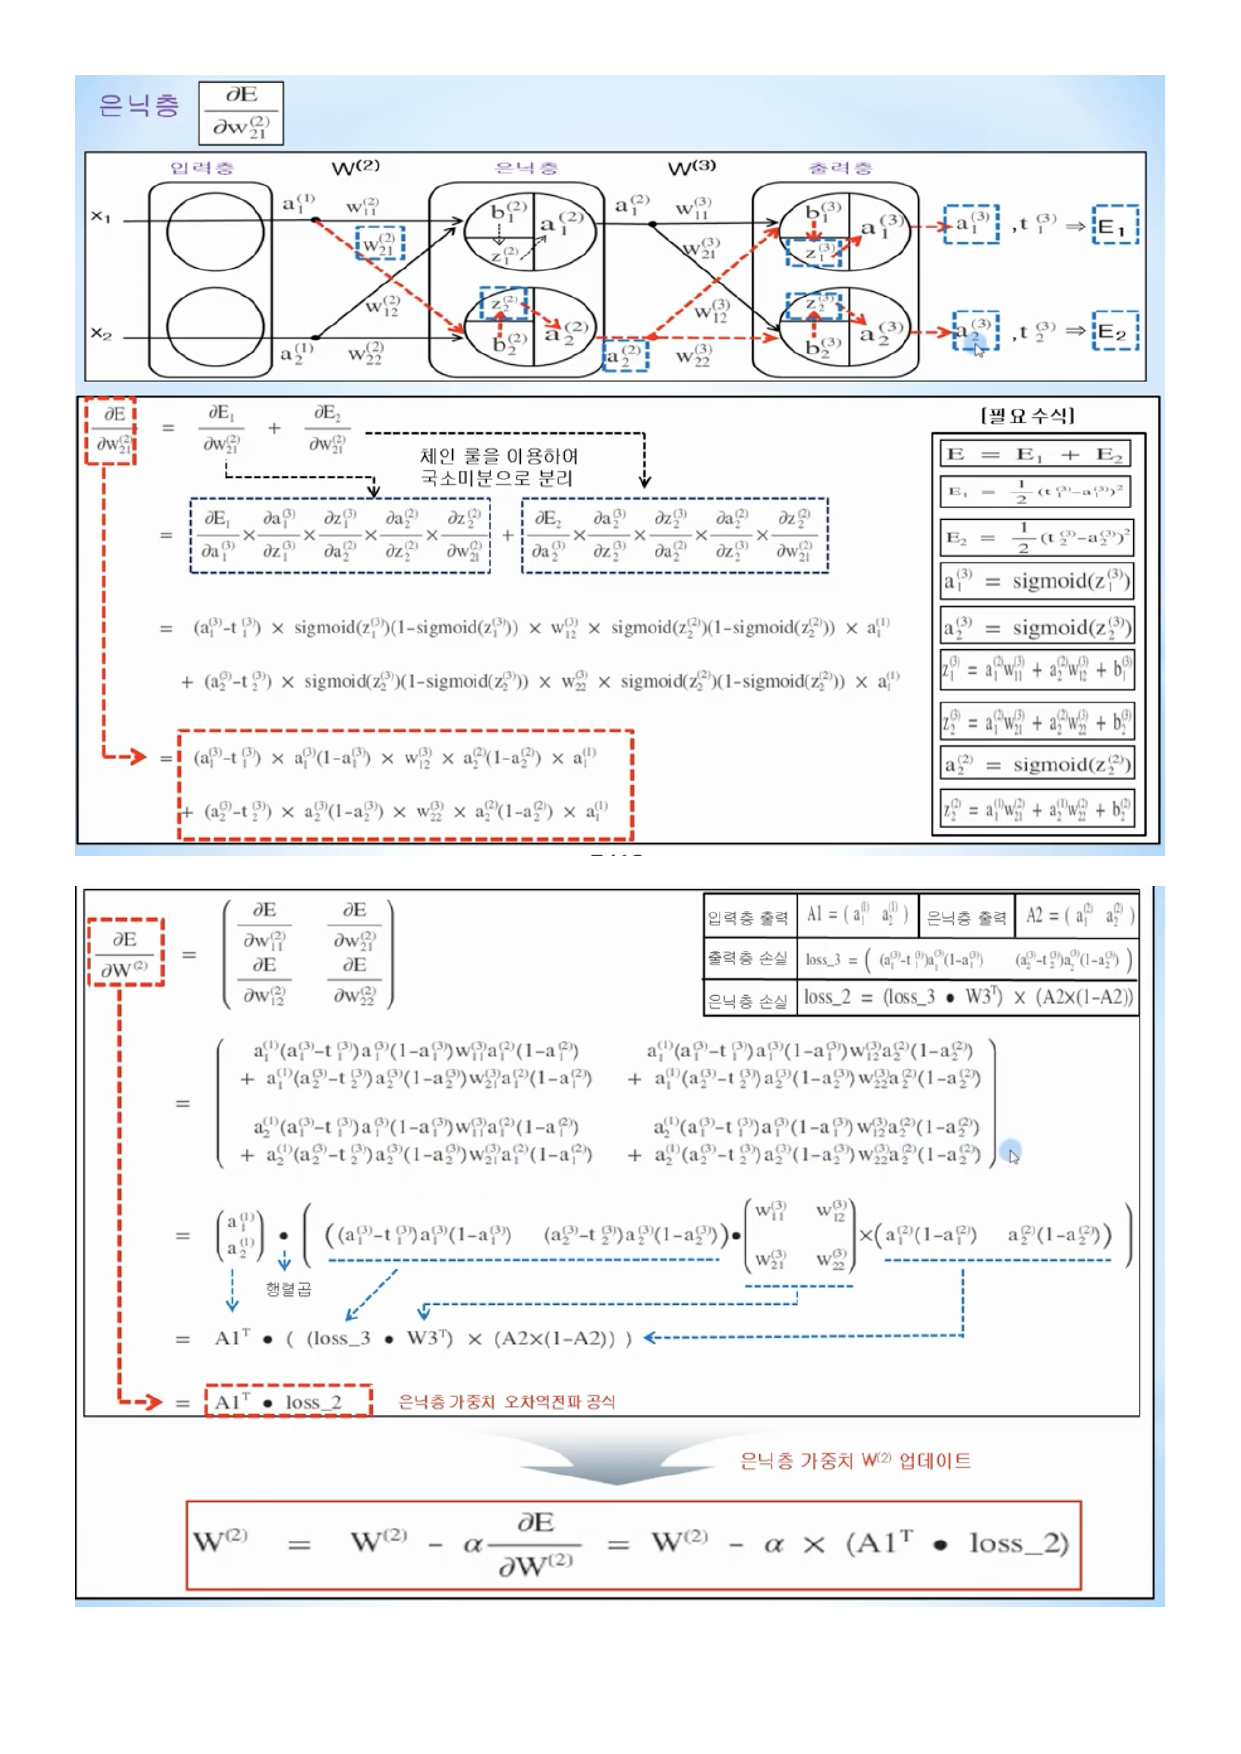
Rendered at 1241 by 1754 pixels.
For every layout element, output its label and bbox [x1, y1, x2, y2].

picture [75, 886, 1166, 1607]
picture [75, 75, 1166, 856]
